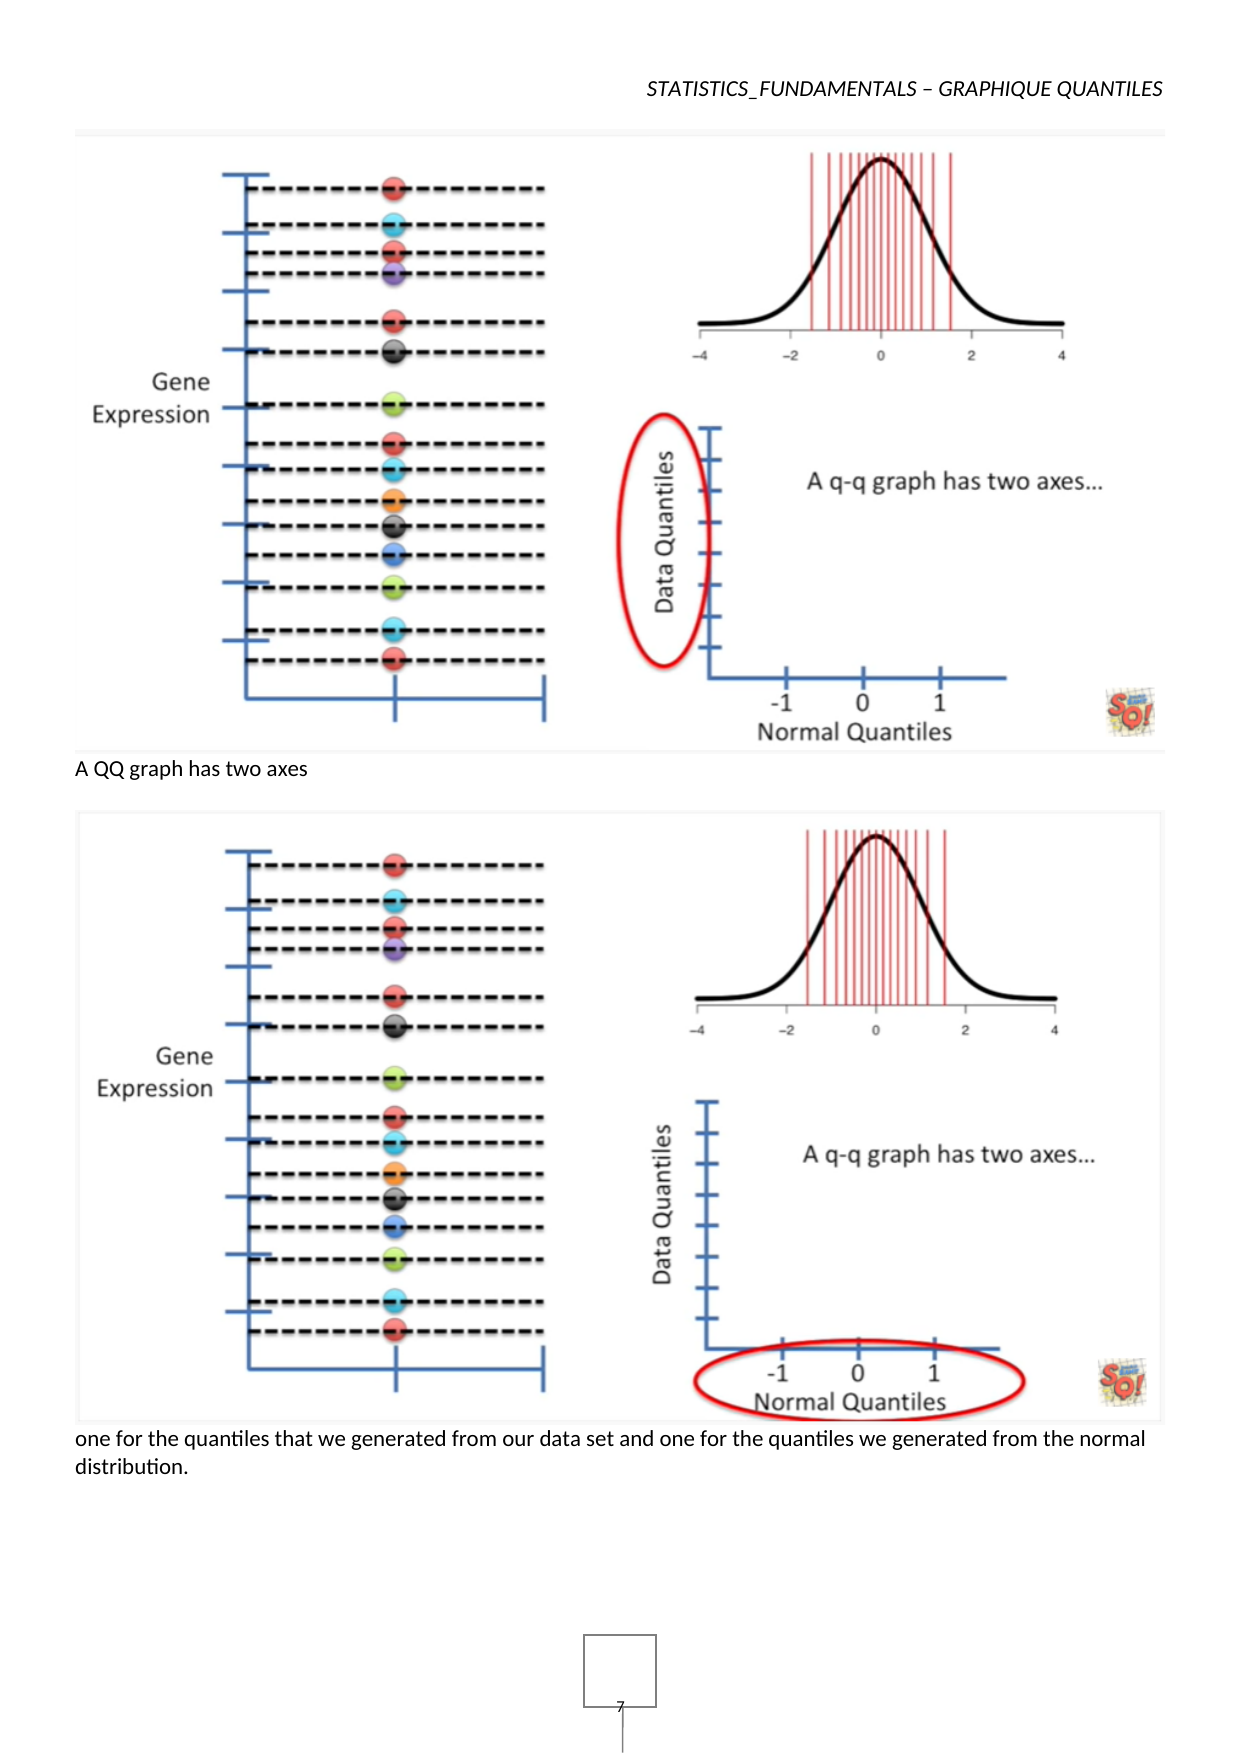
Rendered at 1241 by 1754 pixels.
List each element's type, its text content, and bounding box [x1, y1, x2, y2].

text A QQ graph has two axes [75, 754, 1165, 782]
picture [75, 129, 1166, 754]
text one for the quantiles that we generated from our data set and one for the quantiles we generated from the normal distribution. [75, 1425, 1165, 1480]
picture [75, 810, 1166, 1425]
